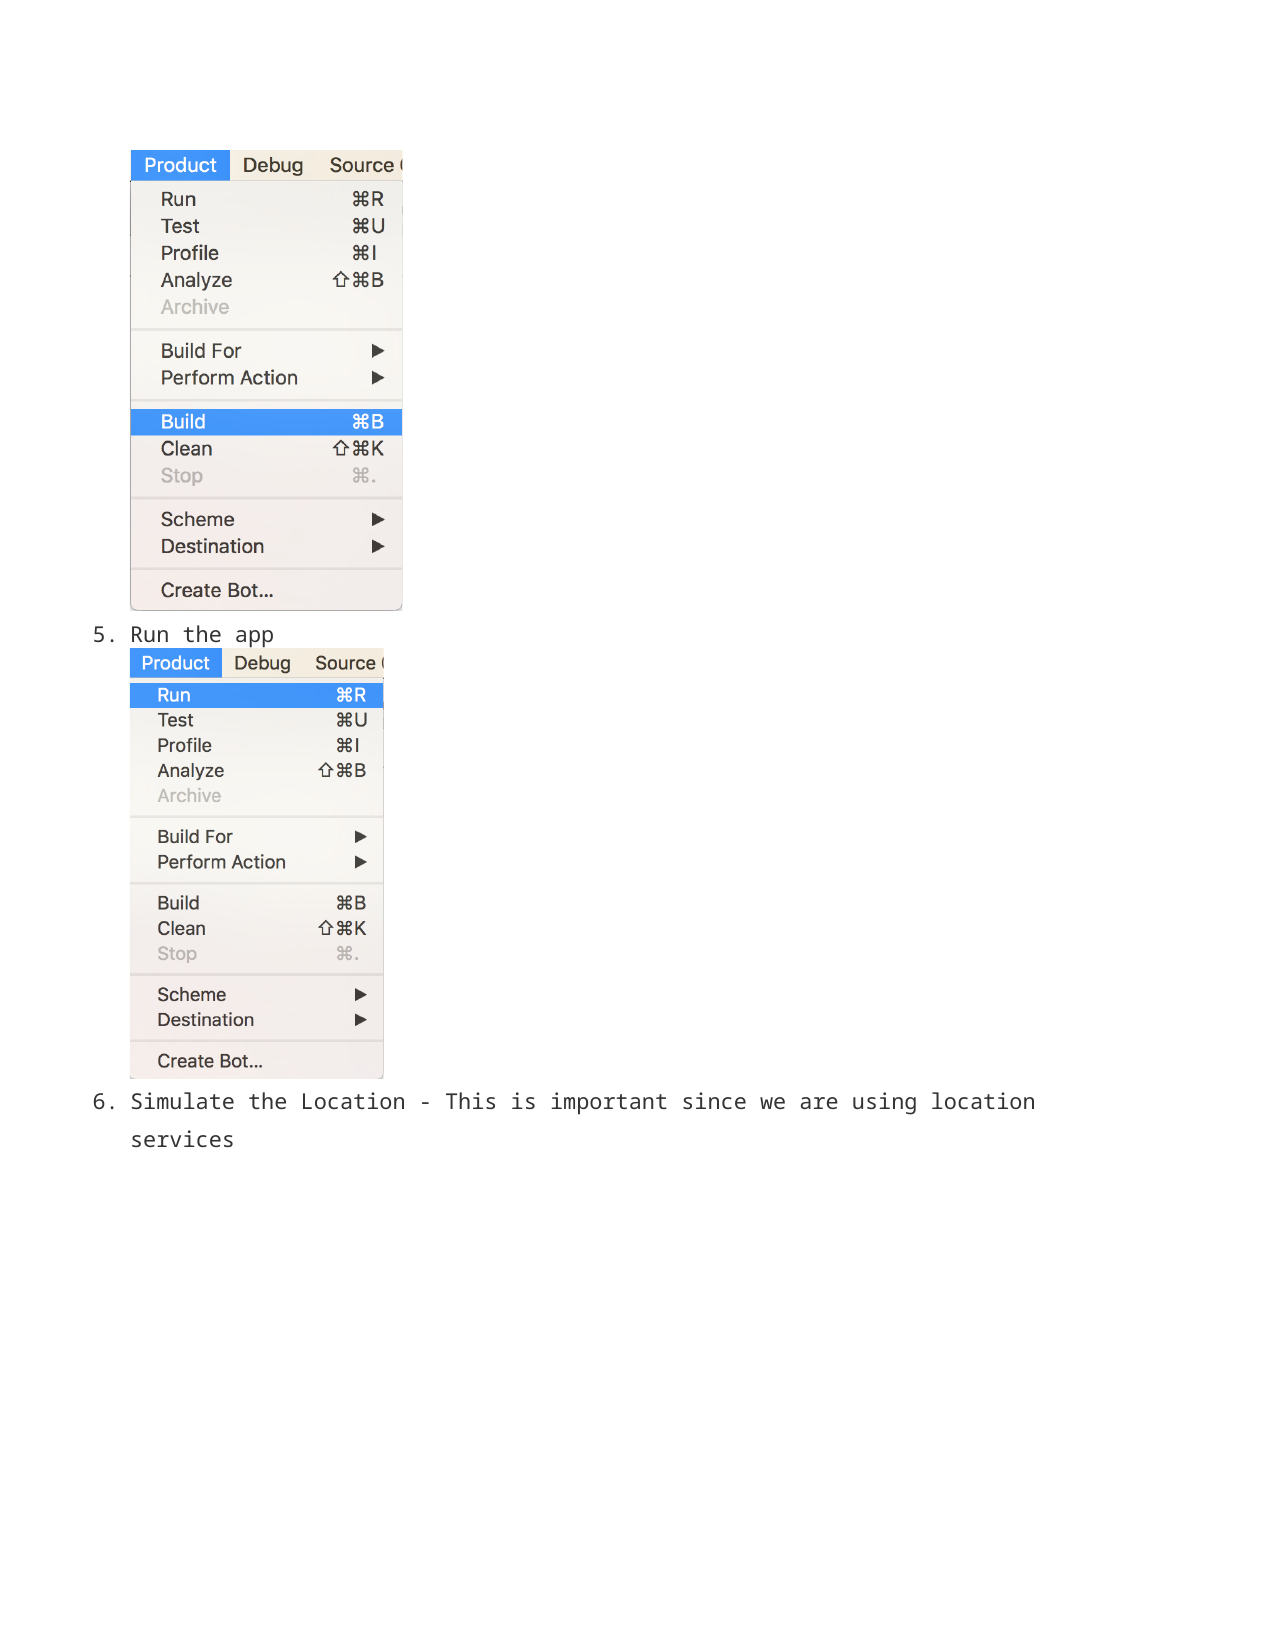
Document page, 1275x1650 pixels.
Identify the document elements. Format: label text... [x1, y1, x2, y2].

picture [129, 150, 403, 611]
list Simulate the Location - This is important since we are using location services [92, 1078, 1125, 1153]
list Run the app [92, 611, 1125, 648]
picture [129, 648, 384, 1079]
